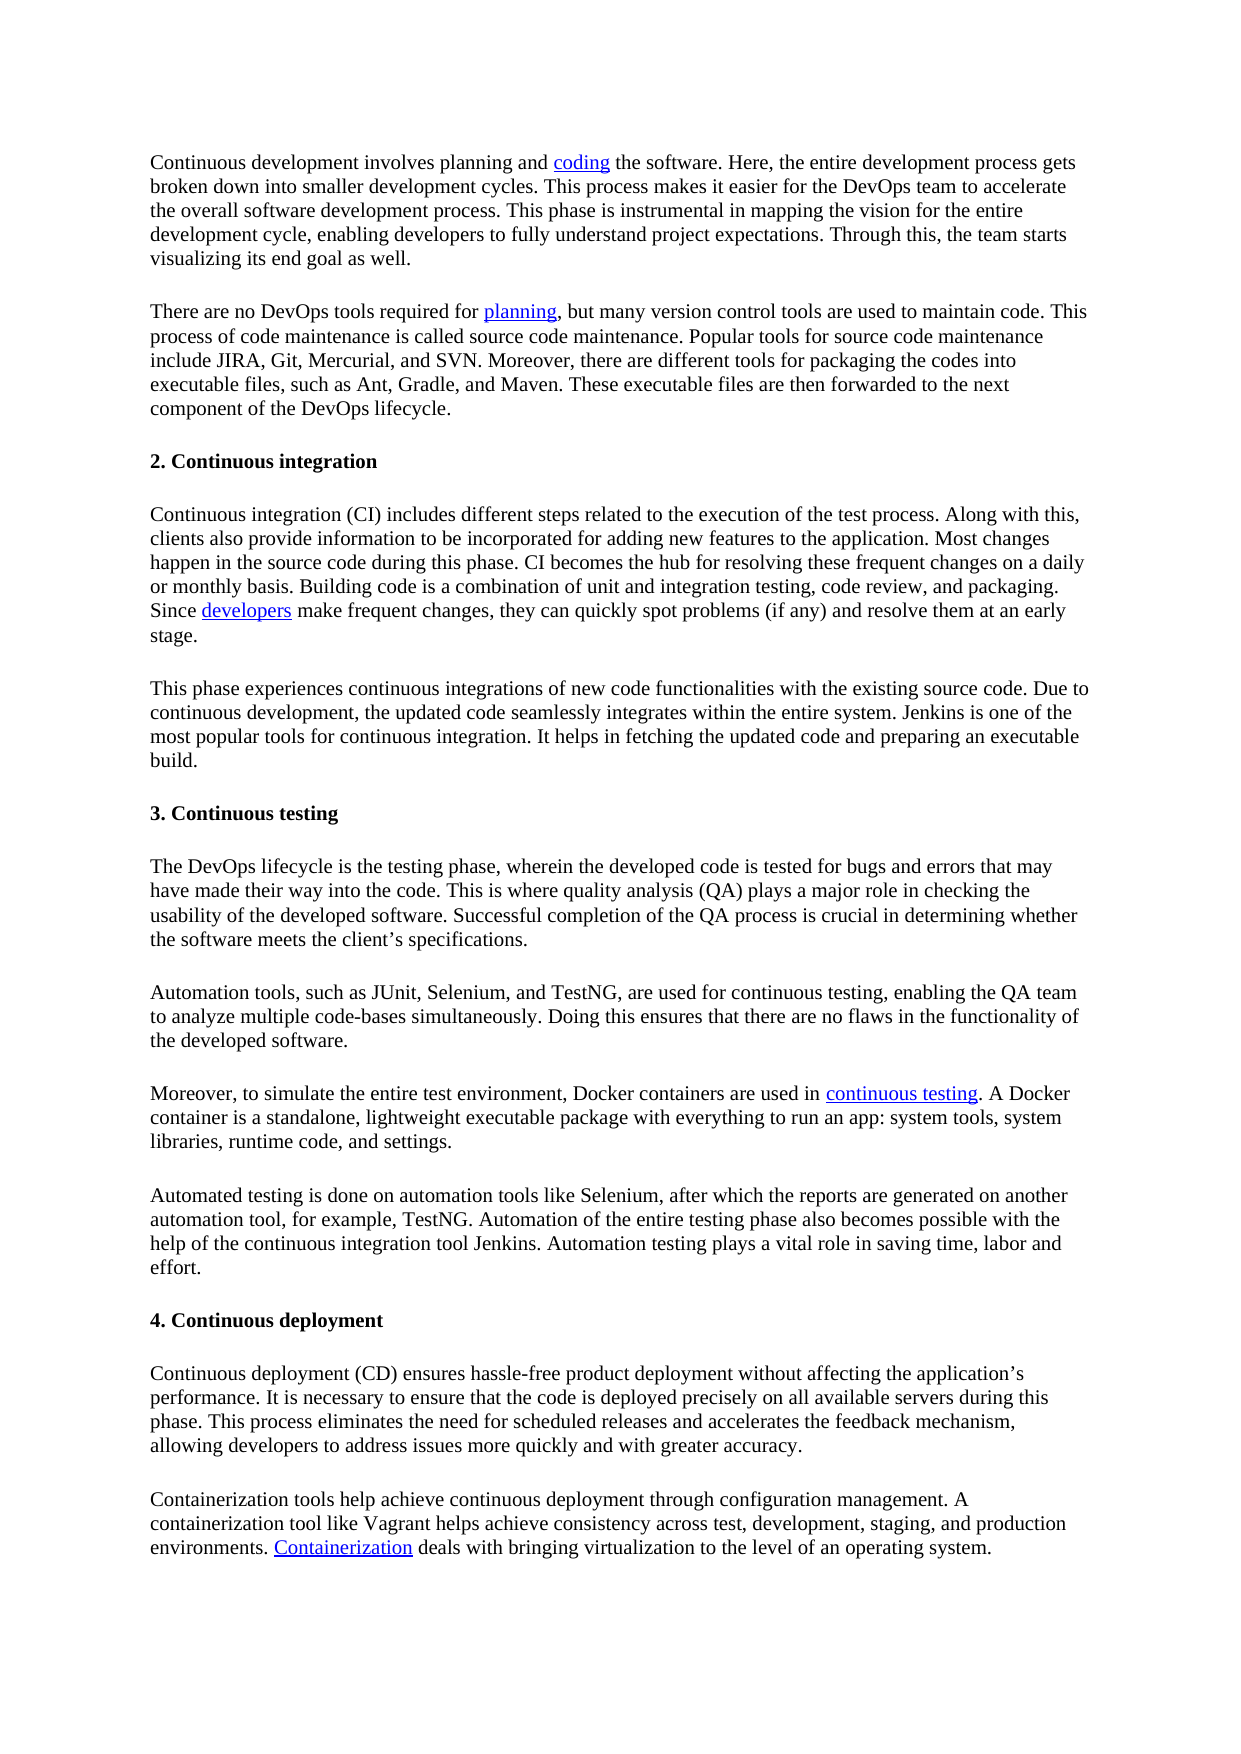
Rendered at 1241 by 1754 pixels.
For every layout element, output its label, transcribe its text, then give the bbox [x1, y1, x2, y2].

text This phase experiences continuous integrations of new code functionalities with the existing source code. Due to continuous development, the updated code seamlessly integrates within the entire system. Jenkins is one of the most popular tools for continuous integration. It helps in fetching the updated code and preparing an executable build. [150, 676, 1090, 772]
text Moreover, to simulate the entire test environment, Docker containers are used in continuous testing. A Docker container is a standalone, lightweight executable package with everything to run an app: system tools, system libraries, runtime code, and settings. [150, 1081, 1090, 1153]
text There are no DevOps tools required for planning, but many version control tools are used to maintain code. This process of code maintenance is called source code maintenance. Popular tools for source code maintenance include JIRA, Git, Mercurial, and SVN. Moreover, there are different tools for packaging the codes into executable files, such as Ant, Gradle, and Maven. These executable files are then forwarded to the next component of the DevOps lifecycle. [150, 299, 1090, 420]
text Automated testing is done on automation tools like Selenium, after which the reports are generated on another automation tool, for example, TestNG. Automation of the entire testing phase also becomes possible with the help of the continuous integration tool Jenkins. Automation testing plays a vital role in saving time, labor and effort. [150, 1182, 1090, 1279]
text Automation tools, such as JUnit, Selenium, and TestNG, are used for continuous testing, enabling the QA team to analyze multiple code-bases simultaneously. Doing this ensures that there are no flaws in the functionality of the developed software. [150, 980, 1090, 1052]
text Continuous deployment (CD) ensures hassle-free product deployment without affecting the application’s performance. It is necessary to ensure that the code is deployed precisely on all available servers during this phase. This process eliminates the need for scheduled releases and accelerates the feedback mechanism, allowing developers to address issues more quickly and with greater accuracy. [150, 1361, 1090, 1457]
text Continuous development involves planning and coding the software. Here, the entire development process gets broken down into smaller development cycles. This process makes it easier for the DevOps team to accelerate the overall software development process. This phase is instrumental in mapping the vision for the entire development cycle, enabling developers to fully understand project expectations. Through this, the team starts visualizing its end goal as well. [150, 150, 1090, 270]
text Continuous integration (CI) includes different steps related to the execution of the test process. Along with this, clients also provide information to be incorporated for adding new features to the application. Most changes happen in the source code during this phase. CI becomes the hub for resolving these frequent changes on a daily or monthly basis. Building code is a combination of unit and integration testing, code review, and packaging. Since developers make frequent changes, they can quickly spot problems (if any) and resolve them at an early stage. [150, 502, 1090, 647]
text The DevOps lifecycle is the testing phase, wherein the developed code is tested for bugs and errors that may have made their way into the code. This is where quality analysis (QA) plays a major role in checking the usability of the developed software. Successful completion of the QA process is crucial in determining whether the software meets the client’s specifications. [150, 854, 1090, 951]
text 3. Continuous testing [150, 801, 1090, 825]
text Containerization tools help achieve continuous deployment through configuration management. A containerization tool like Vagrant helps achieve consistency across test, development, staging, and production environments. Containerization deals with bringing virtualization to the level of an operating system. [150, 1487, 1090, 1559]
text 4. Continuous deployment [150, 1308, 1090, 1332]
text 2. Continuous integration [150, 449, 1090, 473]
